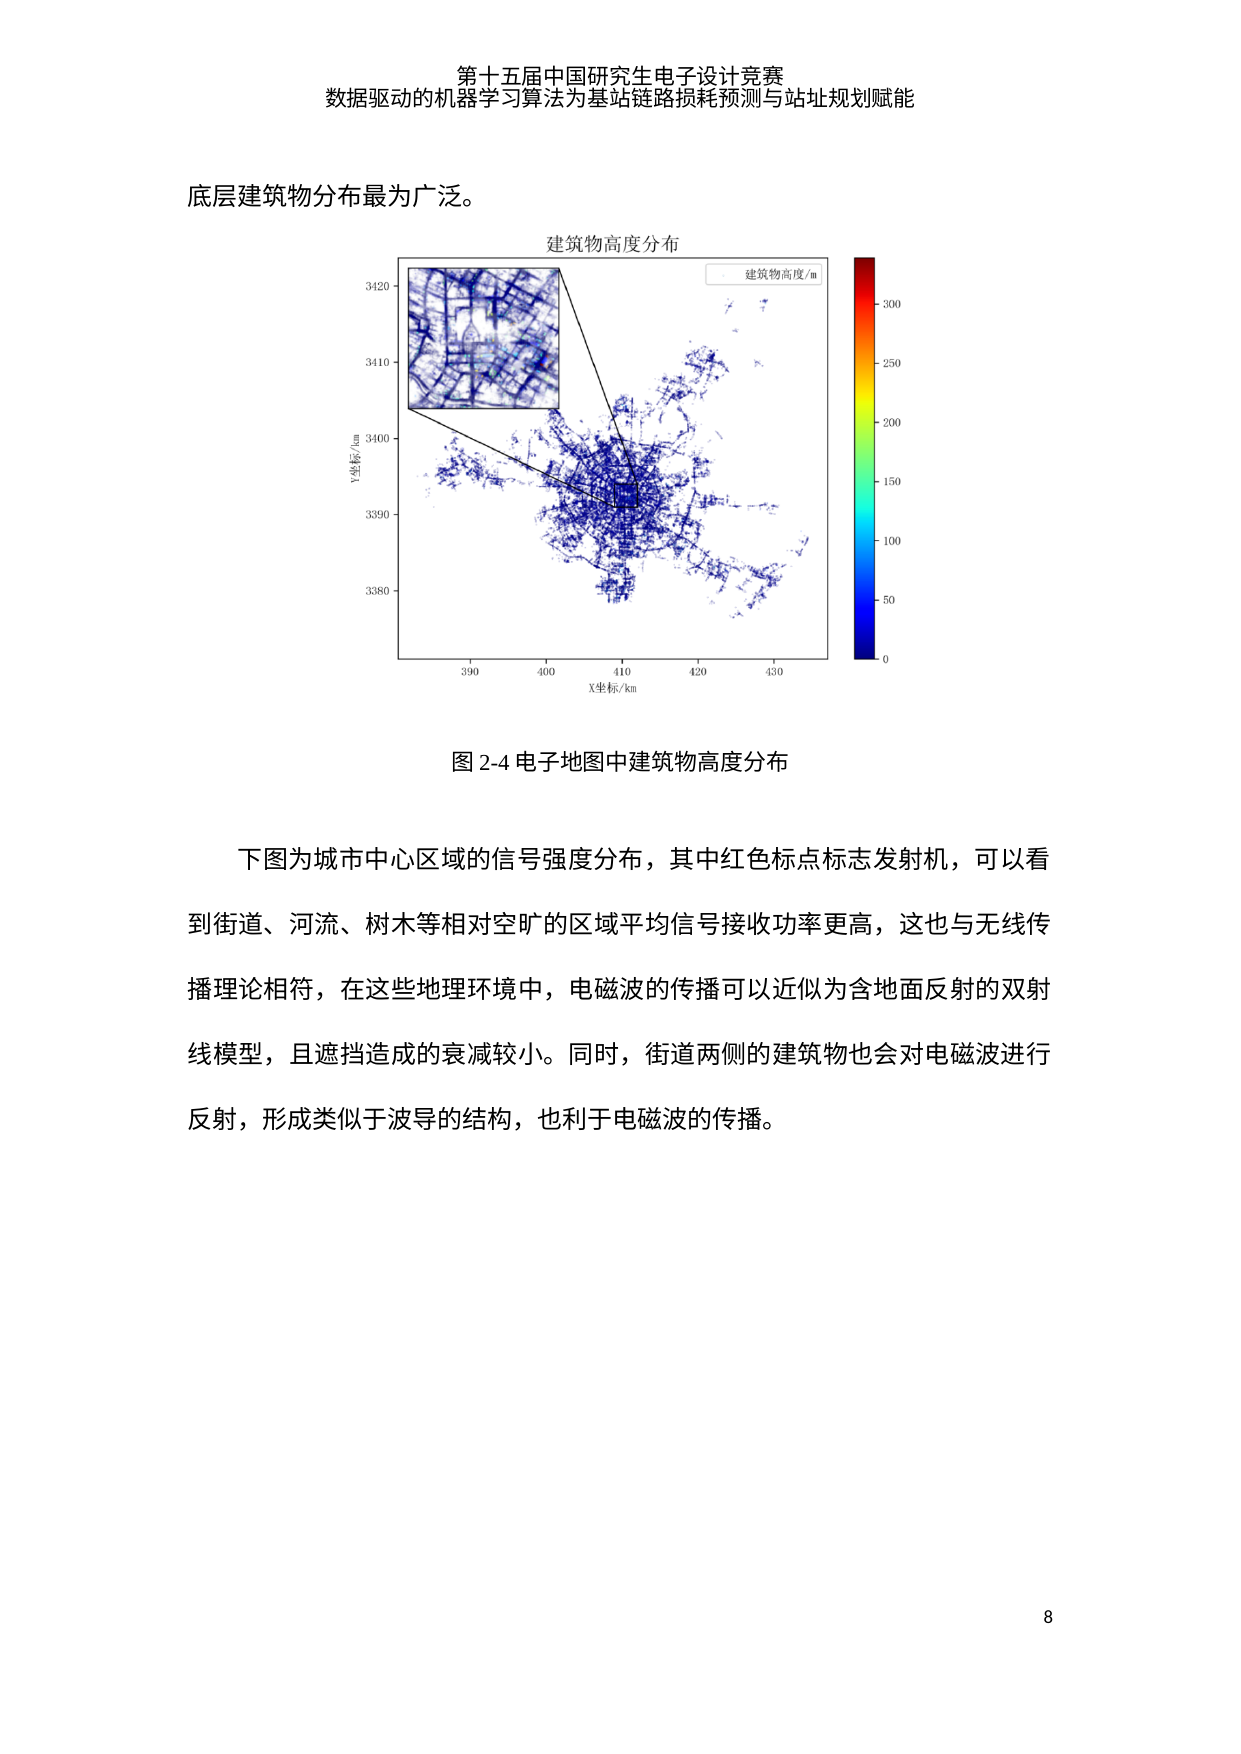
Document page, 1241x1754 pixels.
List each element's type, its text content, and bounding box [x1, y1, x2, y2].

text 下图为城市中心区域的信号强度分布，其中红色标点标志发射机，可以看到街道、河流、树木等相对空旷的区域平均信号接收功率更高，这也与无线传播理论相符，在这些地理环境中，电磁波的传播可以近似为含地面反射的双射线模型，且遮挡造成的衰减较小。同时，街道两侧的建筑物也会对电磁波进行反射，形成类似于波导的结构，也利于电磁波的传播。 [187, 825, 1053, 1150]
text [187, 162, 1053, 227]
text 图2-4电子地图中建筑物高度分布 [187, 728, 1053, 793]
picture [311, 227, 929, 700]
